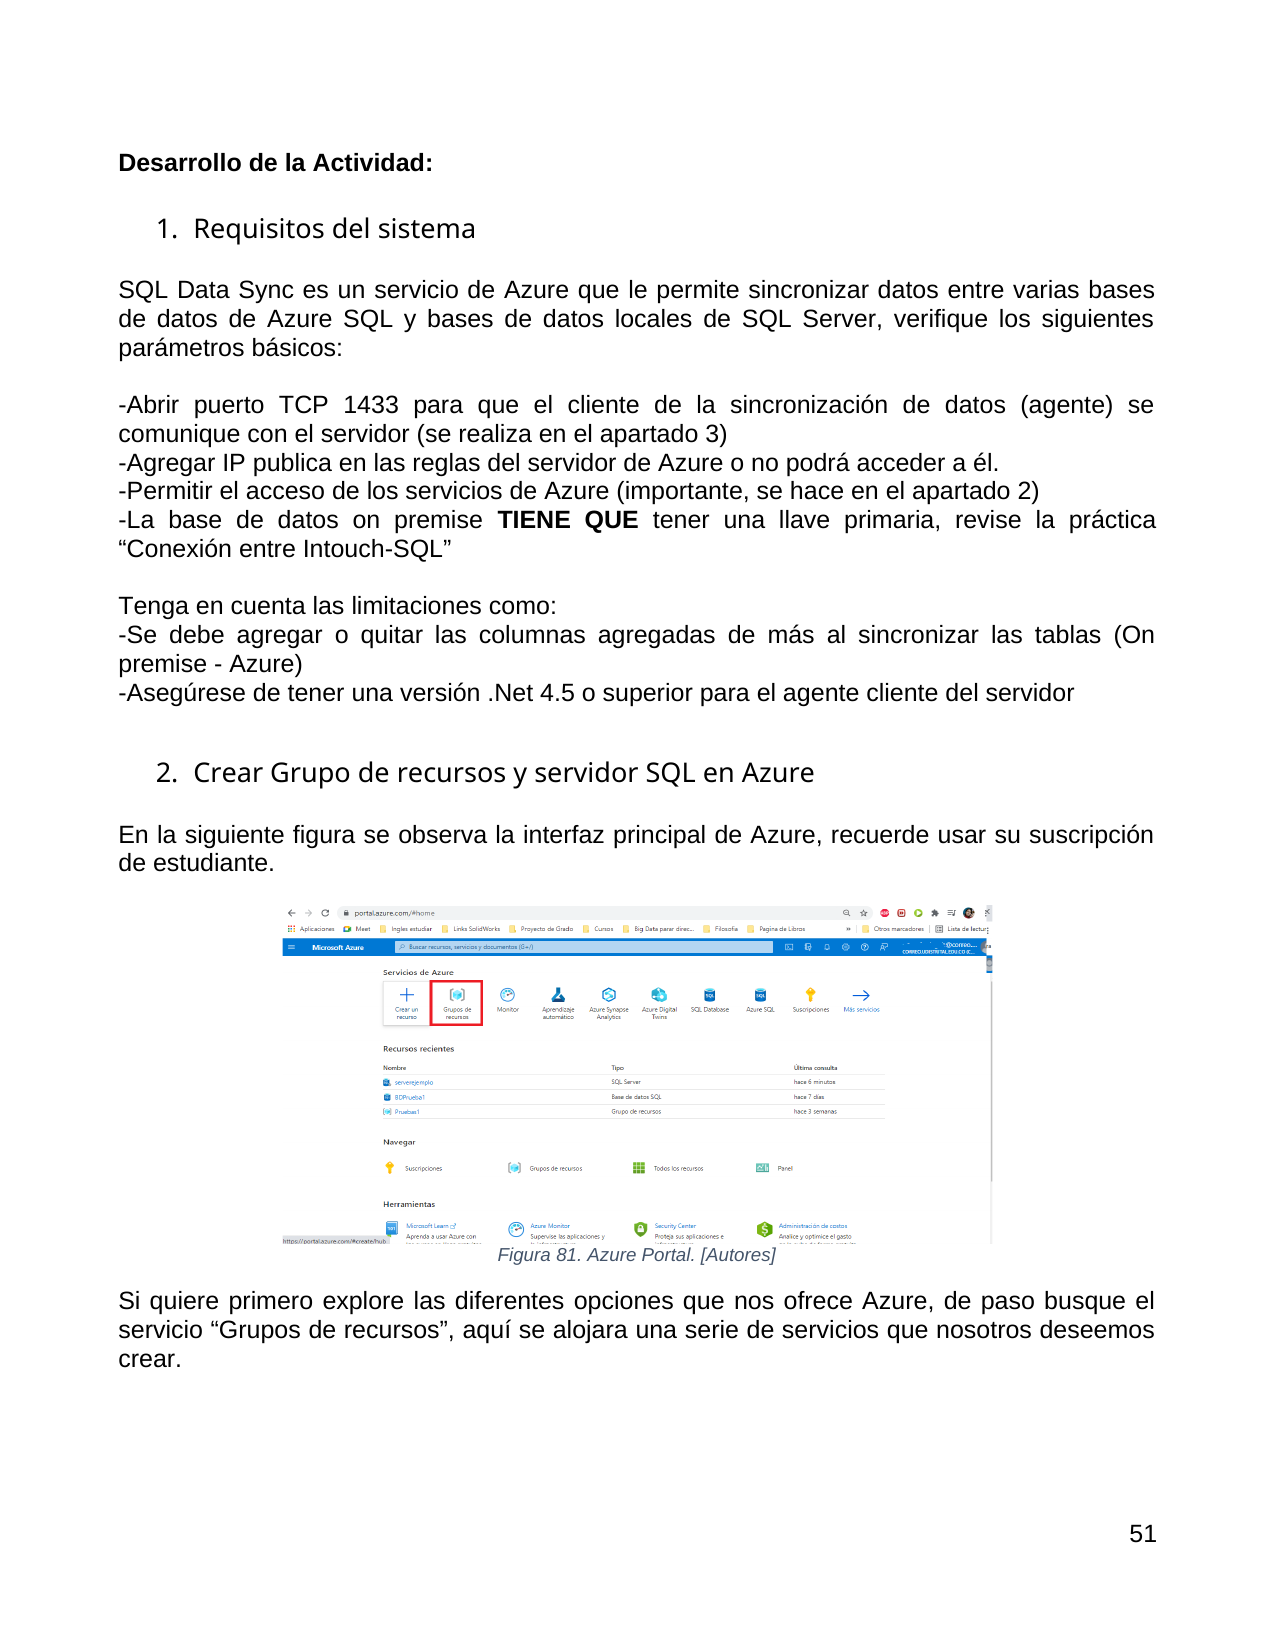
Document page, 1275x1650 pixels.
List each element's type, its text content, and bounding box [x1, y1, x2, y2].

text SQL Data Sync es un servicio de Azure que le permite sincronizar datos entre varias bases de datos de Azure SQL y bases de datos locales de SQL Server, verifique los siguientes parámetros básicos: [118, 275, 1157, 361]
text -La base de datos on premise TIENE QUE tener una llave primaria, revise la práctica “Conexión entre Intouch-SQL” [118, 505, 1157, 562]
text Desarrollo de la Actividad: [118, 148, 1157, 176]
text -Abrir puerto TCP 1433 para que el cliente de la sincronización de datos (agente) se comunique con el servidor (se realiza en el apartado 3) [118, 390, 1157, 447]
picture [282, 905, 993, 1244]
text -Agregar IP publica en las reglas del servidor de Azure o no podrá acceder a él. [118, 447, 1157, 476]
text -Se debe agregar o quitar las columnas agregadas de más al sincronizar las tablas (On premise - Azure) [118, 620, 1157, 677]
text Tenga en cuenta las limitaciones como: [118, 591, 1157, 620]
text -Permitir el acceso de los servicios de Azure (importante, se hace en el apartado 2) [118, 476, 1157, 505]
text Si quiere primero explore las diferentes opciones que nos ofrece Azure, de paso busque el servicio “Grupos de recursos”, aquí se alojara una serie de servicios que nosotros deseemos crear. [118, 1286, 1157, 1372]
subtitle Requisitos del sistema [156, 209, 1157, 246]
text En la siguiente figura se observa la interfaz principal de Azure, recuerde usar su suscripción de estudiante. [118, 819, 1157, 877]
subtitle Crear Grupo de recursos y servidor SQL en Azure [156, 754, 1157, 791]
text -Asegúrese de tener una versión .Net 4.5 o superior para el agente cliente del servidor [118, 677, 1157, 706]
